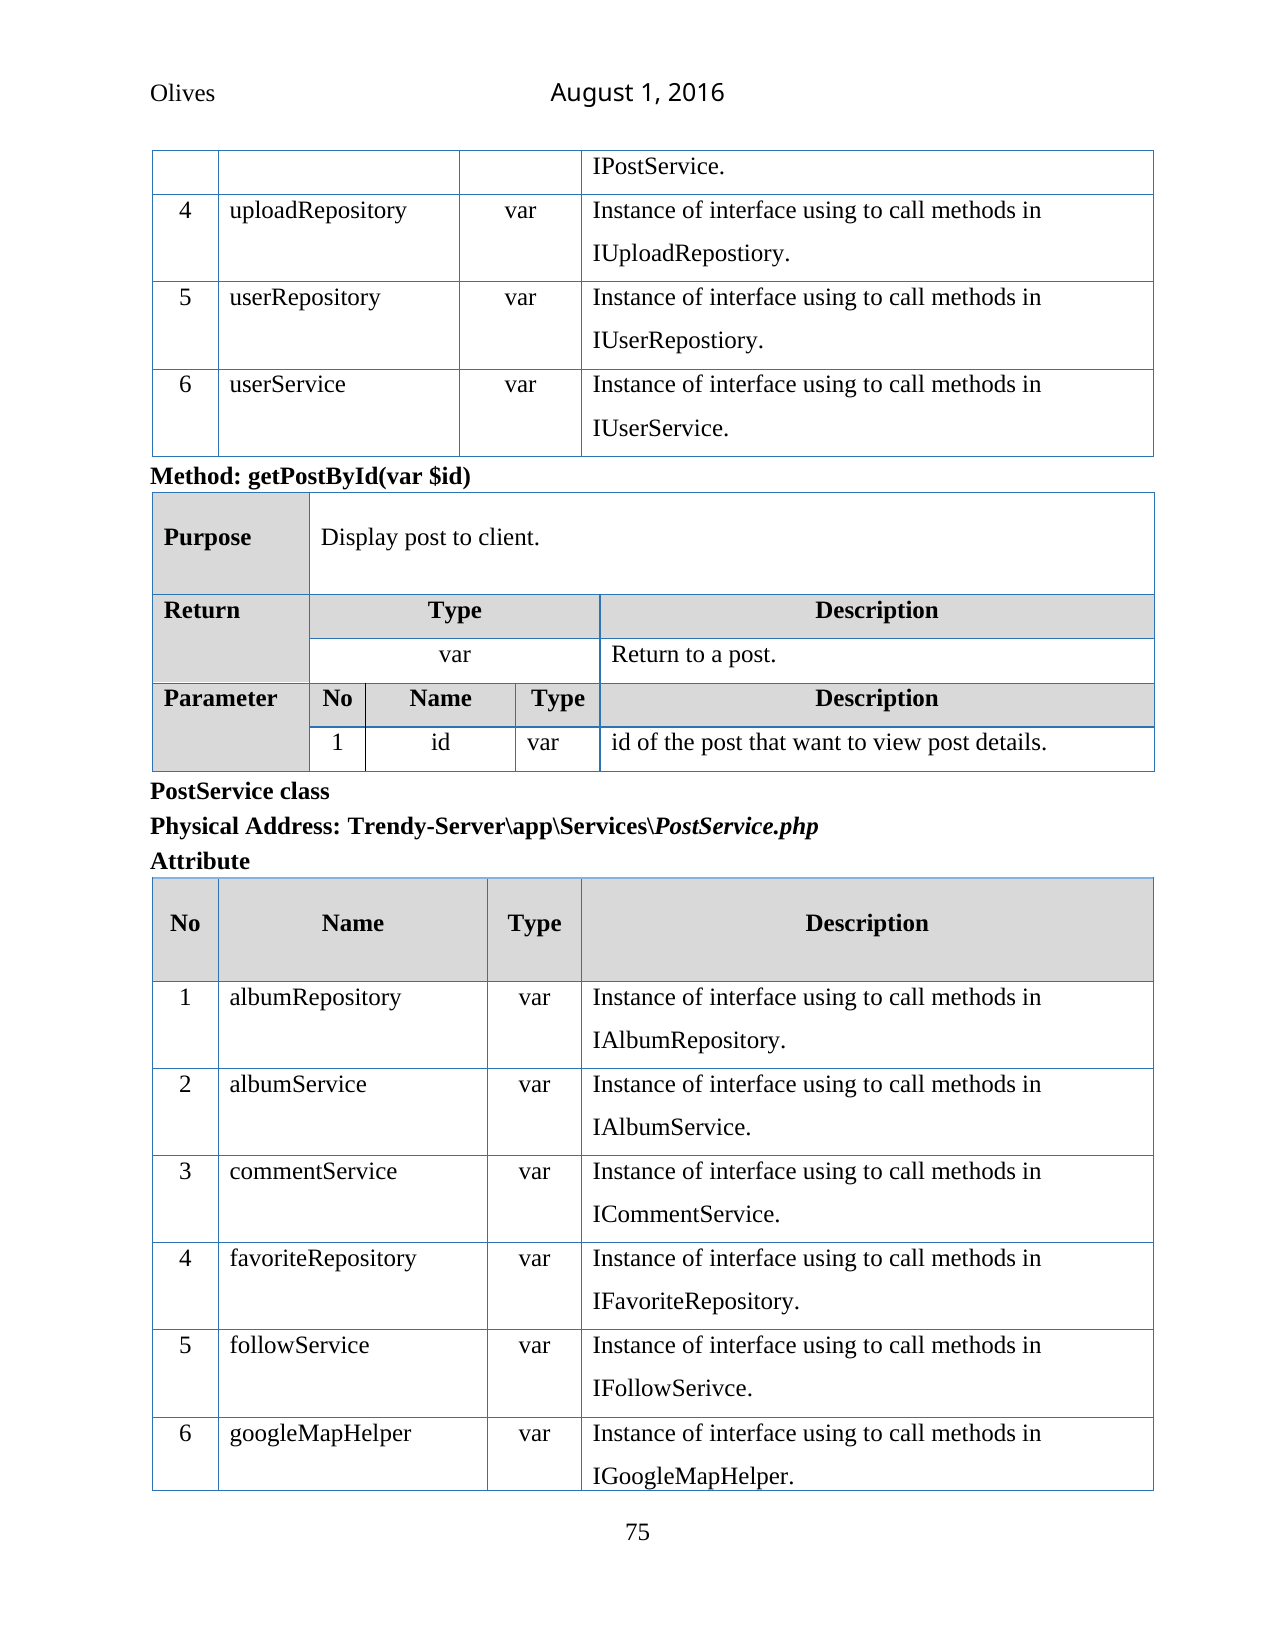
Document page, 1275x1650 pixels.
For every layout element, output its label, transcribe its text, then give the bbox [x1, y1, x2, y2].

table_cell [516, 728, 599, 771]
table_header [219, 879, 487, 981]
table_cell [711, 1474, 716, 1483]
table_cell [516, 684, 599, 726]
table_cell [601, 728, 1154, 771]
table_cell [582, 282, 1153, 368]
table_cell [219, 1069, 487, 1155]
subtitle Physical Address: Trendy-Server\app\Services\PostService.php [150, 811, 1125, 840]
subtitle Attribute [150, 846, 1125, 875]
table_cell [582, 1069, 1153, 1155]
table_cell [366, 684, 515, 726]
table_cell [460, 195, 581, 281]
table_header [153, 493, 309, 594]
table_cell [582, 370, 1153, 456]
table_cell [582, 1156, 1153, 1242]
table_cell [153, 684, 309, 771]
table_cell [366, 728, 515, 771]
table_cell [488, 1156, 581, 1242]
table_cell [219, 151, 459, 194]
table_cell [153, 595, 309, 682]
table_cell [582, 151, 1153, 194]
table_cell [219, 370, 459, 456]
subtitle Method: getPostById(var $id) [150, 461, 1125, 489]
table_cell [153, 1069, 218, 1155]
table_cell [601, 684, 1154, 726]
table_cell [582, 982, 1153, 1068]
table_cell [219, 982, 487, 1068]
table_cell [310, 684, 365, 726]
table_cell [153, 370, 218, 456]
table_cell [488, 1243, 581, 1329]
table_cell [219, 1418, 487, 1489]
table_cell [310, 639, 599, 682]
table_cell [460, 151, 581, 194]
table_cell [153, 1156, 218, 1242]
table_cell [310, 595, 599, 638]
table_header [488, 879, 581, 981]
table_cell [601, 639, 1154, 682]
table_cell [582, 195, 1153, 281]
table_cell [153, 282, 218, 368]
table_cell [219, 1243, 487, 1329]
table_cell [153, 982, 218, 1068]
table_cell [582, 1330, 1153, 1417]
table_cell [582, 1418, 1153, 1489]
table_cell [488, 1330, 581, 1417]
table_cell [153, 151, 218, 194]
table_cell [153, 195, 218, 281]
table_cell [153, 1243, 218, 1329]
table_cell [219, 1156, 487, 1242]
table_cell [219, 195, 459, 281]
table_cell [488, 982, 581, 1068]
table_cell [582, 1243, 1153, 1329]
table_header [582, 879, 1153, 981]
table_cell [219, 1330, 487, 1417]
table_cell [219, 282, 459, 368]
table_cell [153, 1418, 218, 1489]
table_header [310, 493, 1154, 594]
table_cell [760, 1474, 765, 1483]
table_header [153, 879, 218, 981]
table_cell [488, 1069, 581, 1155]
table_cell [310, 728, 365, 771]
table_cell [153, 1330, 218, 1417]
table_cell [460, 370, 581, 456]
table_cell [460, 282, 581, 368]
subtitle PostService class [150, 776, 1125, 804]
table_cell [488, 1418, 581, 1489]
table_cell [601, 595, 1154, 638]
